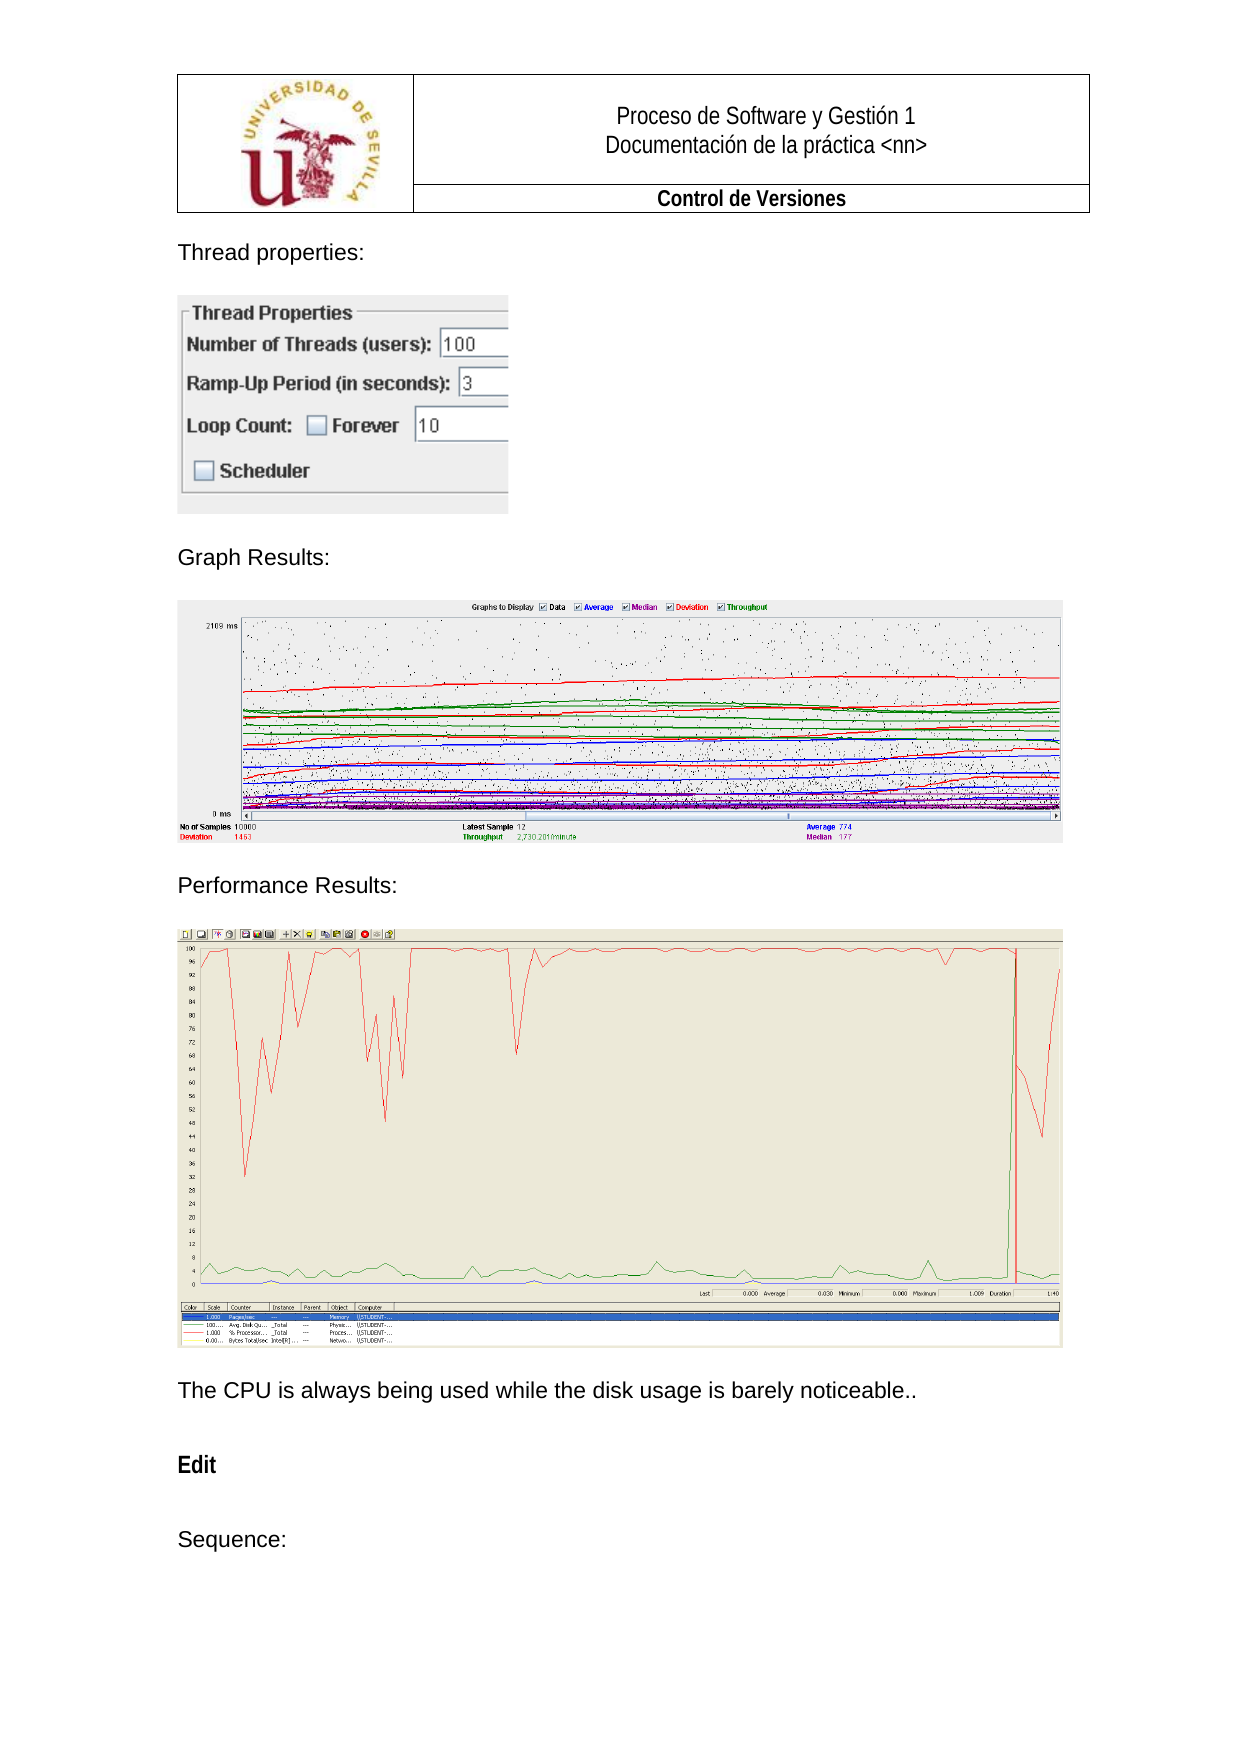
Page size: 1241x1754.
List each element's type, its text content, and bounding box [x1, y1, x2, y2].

text Graph Results: [177, 544, 1063, 570]
picture [177, 600, 1063, 843]
picture [177, 928, 1063, 1348]
text Performance Results: [177, 872, 1063, 898]
subtitle Edit [177, 1450, 1063, 1479]
picture [240, 79, 381, 208]
picture [177, 295, 509, 514]
text Sequence: [177, 1526, 1063, 1553]
text Thread properties: [177, 239, 1063, 266]
text The CPU is always being used while the disk usage is barely noticeable.. [177, 1377, 1063, 1404]
